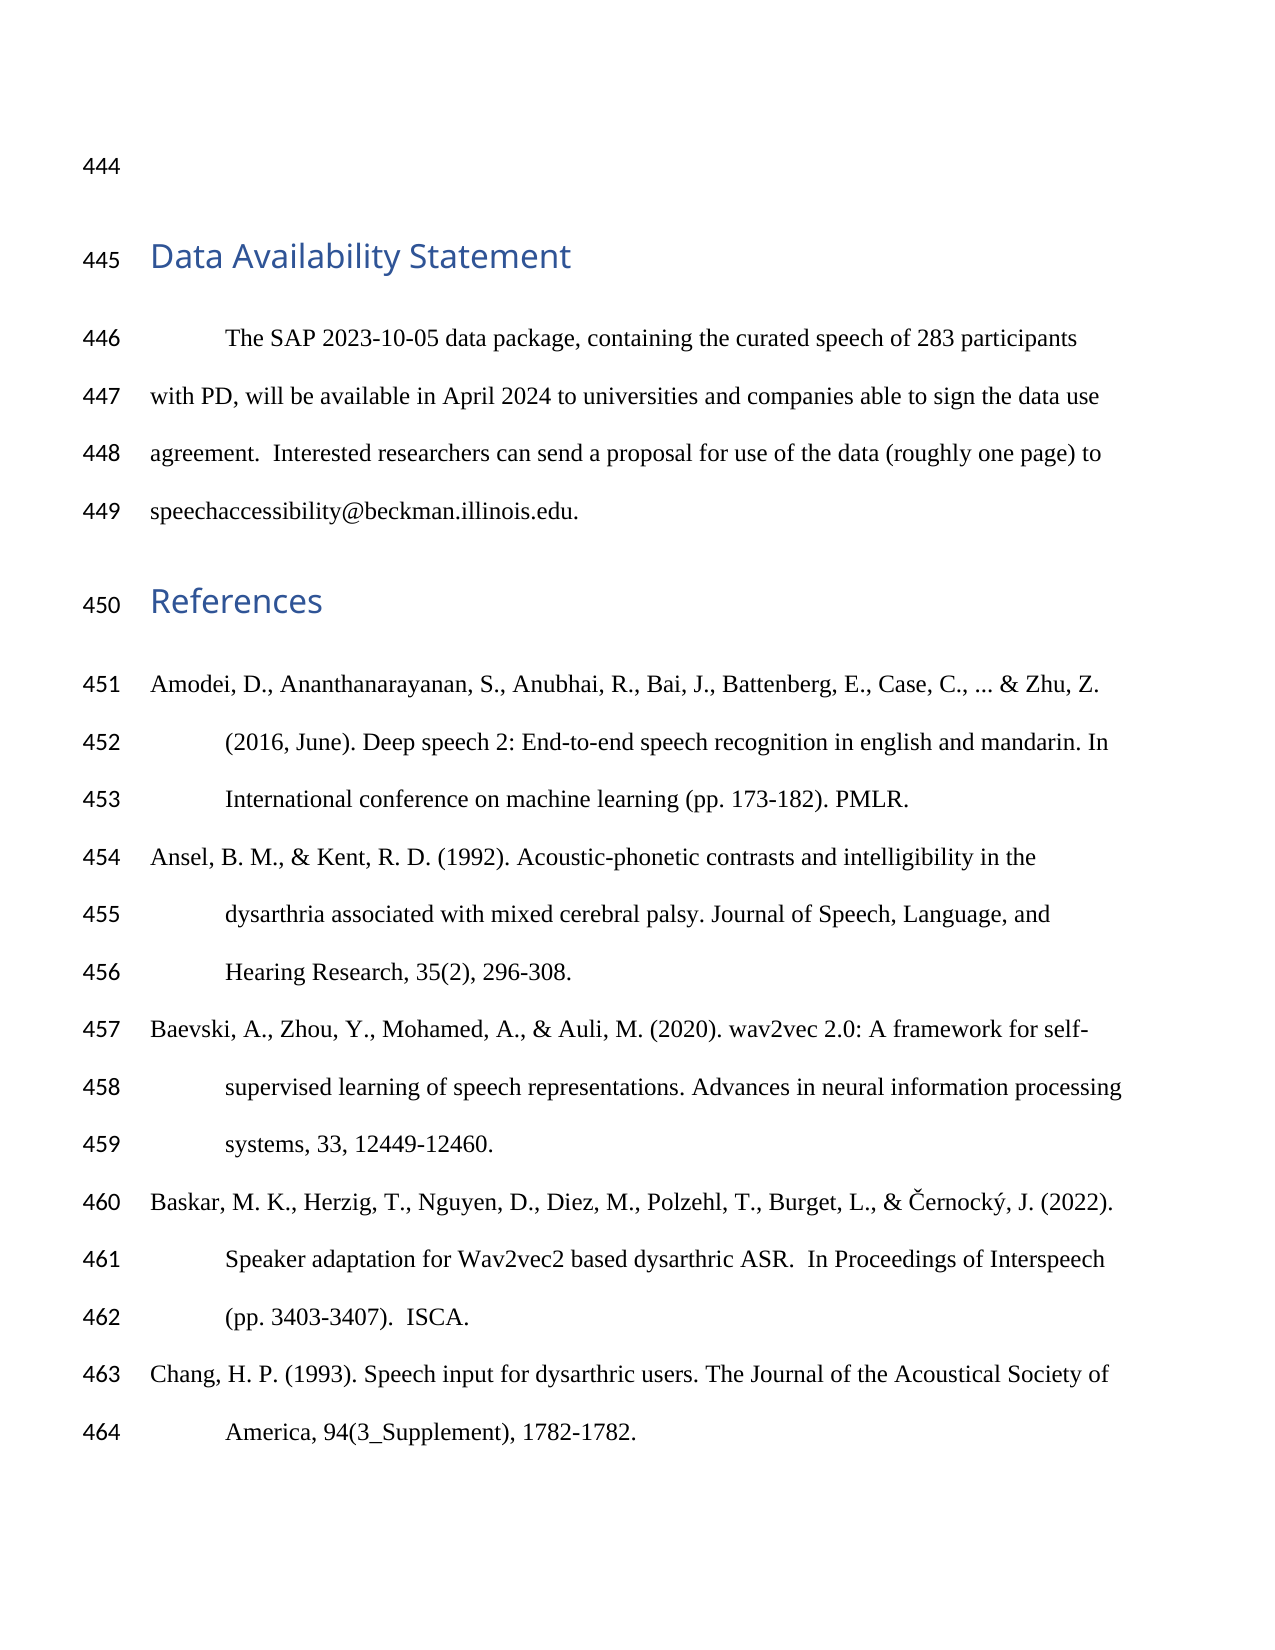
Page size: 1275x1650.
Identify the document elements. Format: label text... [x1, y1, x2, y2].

text Baevski, A., Zhou, Y., Mohamed, A., & Auli, M. (2020). wav2vec 2.0: A framework for self-supervised learning of speech representations. Advances in neural information processing systems, 33, 12449-12460. [150, 1014, 1125, 1158]
text The SAP 2023-10-05 data package, containing the curated speech of 283 participants with PD, will be available in April 2024 to universities and companies able to sign the data use agreement. Interested researchers can send a proposal for use of the data (roughly one page) to speechaccessibility@beckman.illinois.edu. [150, 323, 1125, 524]
text Amodei, D., Ananthanarayanan, S., Anubhai, R., Bai, J., Battenberg, E., Case, C., ... & Zhu, Z. (2016, June). Deep speech 2: End-to-end speech recognition in english and mandarin. In International conference on machine learning (pp. 173-182). PMLR. [150, 669, 1125, 813]
text Baskar, M. K., Herzig, T., Nguyen, D., Diez, M., Polzehl, T., Burget, L., & Černocký, J. (2022). Speaker adaptation for Wav2vec2 based dysarthric ASR. In Proceedings of Interspeech (pp. 3403-3407). ISCA. [150, 1187, 1125, 1330]
text Ansel, B. M., & Kent, R. D. (1992). Acoustic-phonetic contrasts and intelligibility in the dysarthria associated with mixed cerebral palsy. Journal of Speech, Language, and Hearing Research, 35(2), 296-308. [150, 842, 1125, 985]
subtitle Data Availability Statement [150, 232, 1125, 278]
text Chang, H. P. (1993). Speech input for dysarthric users. The Journal of the Acoustical Society of America, 94(3_Supplement), 1782-1782. [150, 1359, 1125, 1445]
subtitle References [150, 578, 1125, 624]
